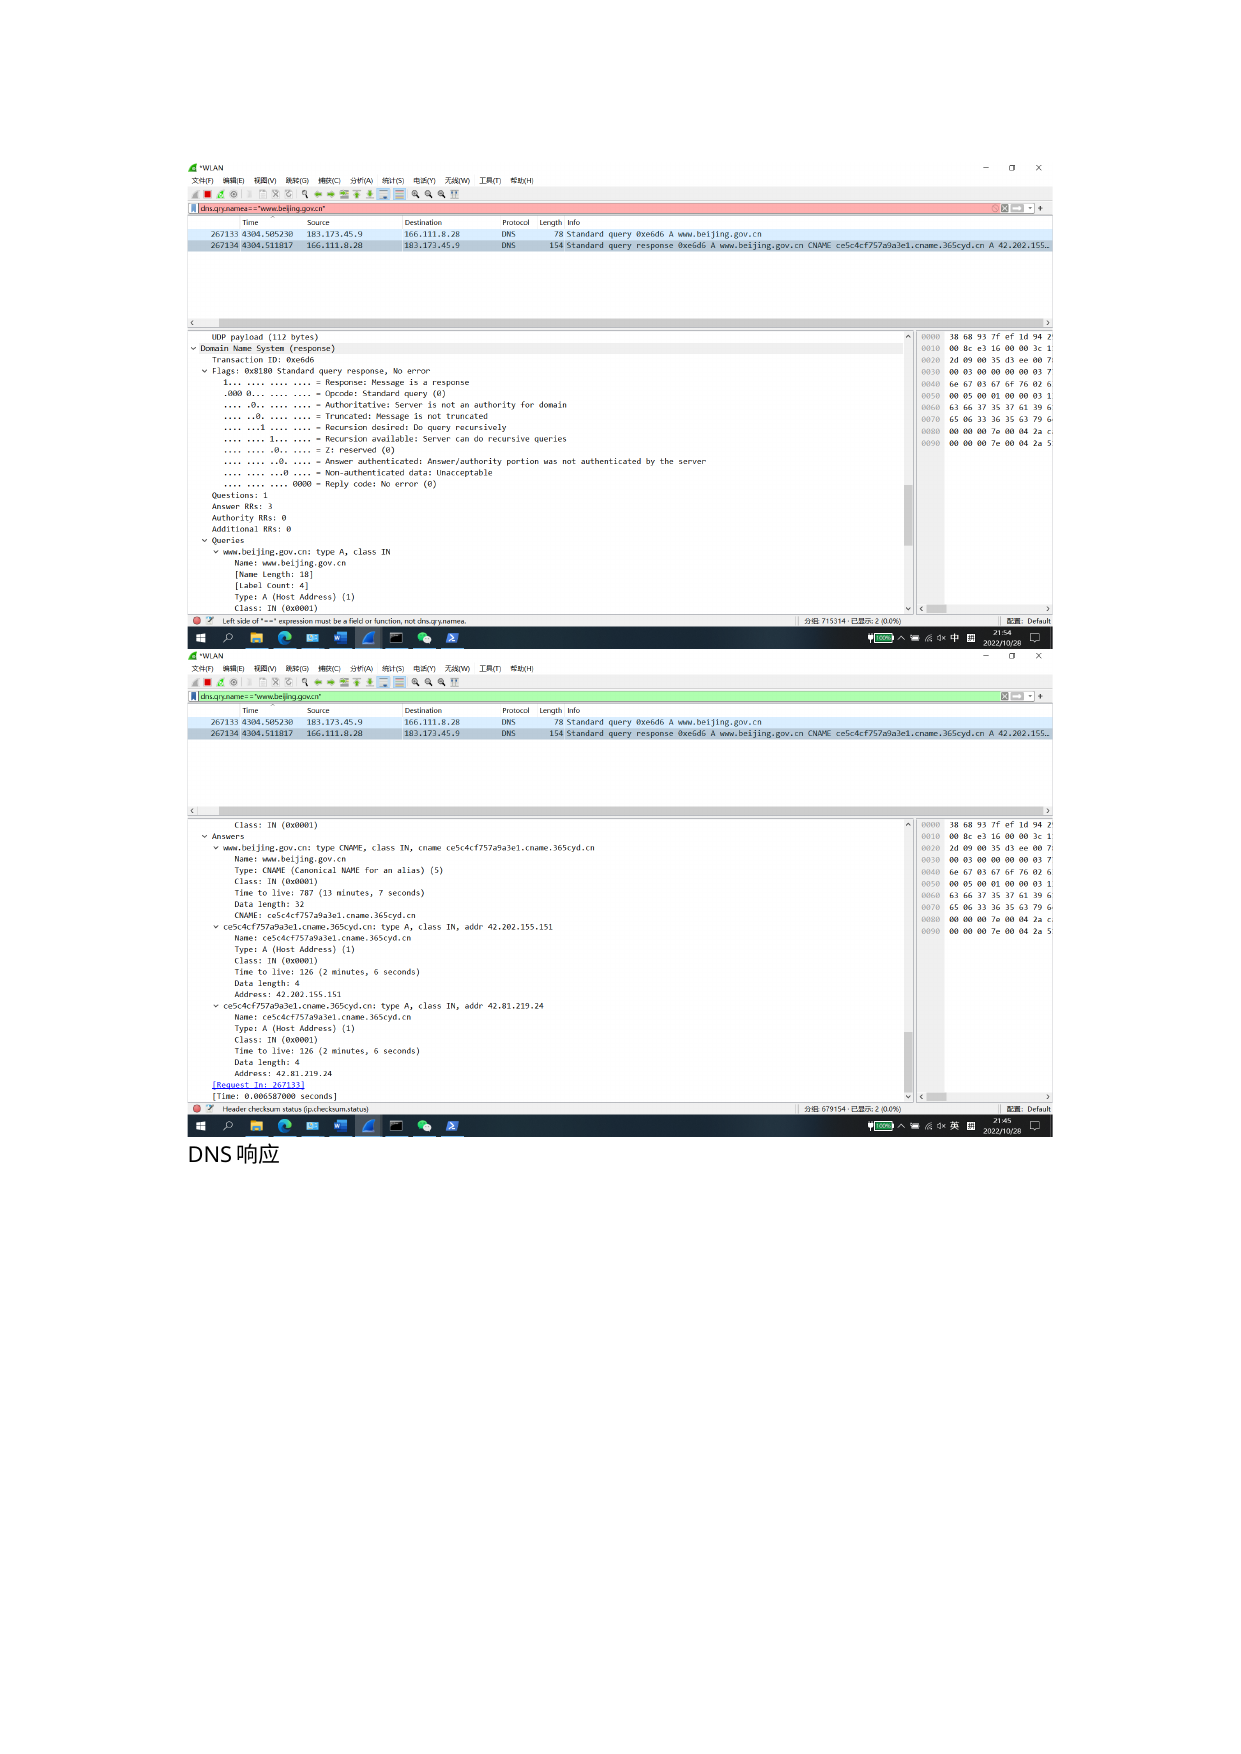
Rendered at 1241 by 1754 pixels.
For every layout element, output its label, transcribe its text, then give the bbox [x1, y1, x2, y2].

text DNS响应 [187, 1137, 1053, 1169]
picture [187, 162, 1053, 1137]
